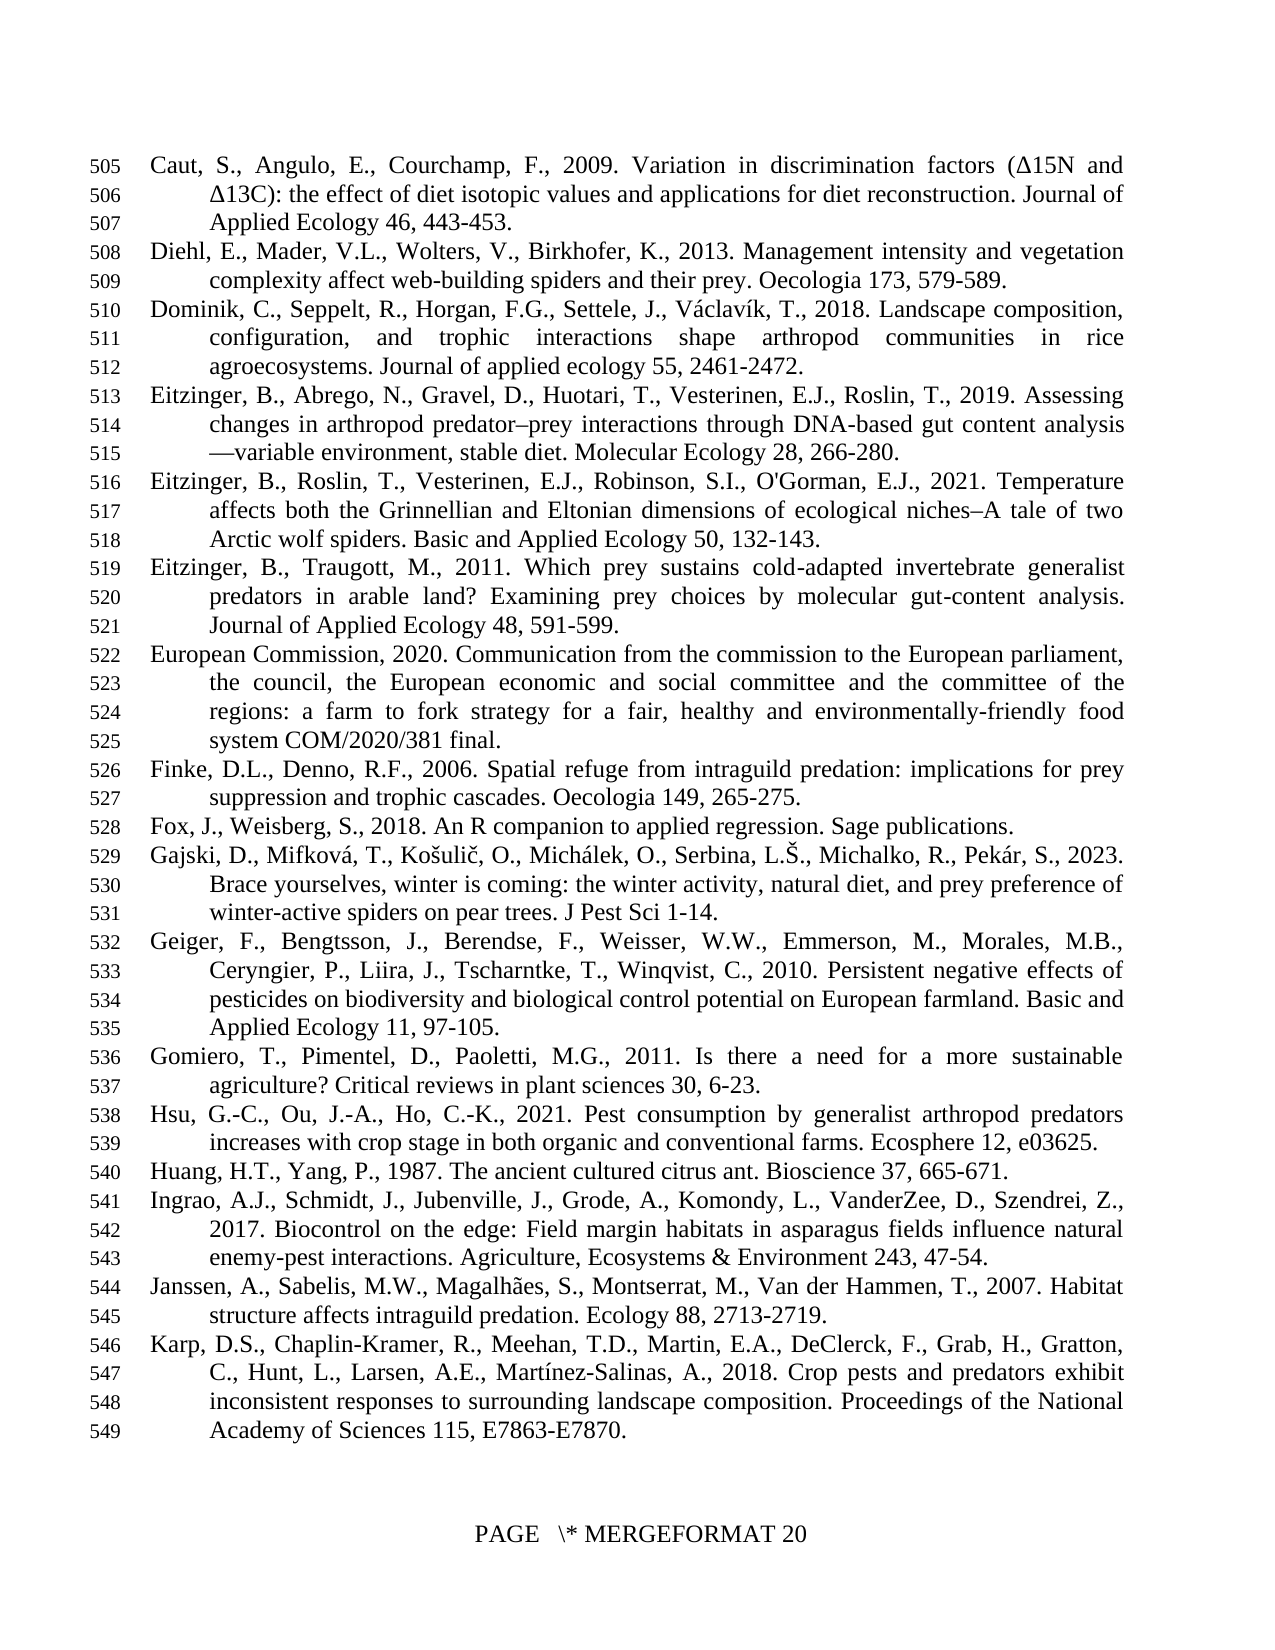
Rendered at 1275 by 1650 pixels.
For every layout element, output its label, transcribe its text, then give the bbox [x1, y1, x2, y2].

text Geiger, F., Bengtsson, J., Berendse, F., Weisser, W.W., Emmerson, M., Morales, M.B., Ceryngier, P., Liira, J., Tscharntke, T., Winqvist, C., 2010. Persistent negative effects of pesticides on biodiversity and biological control potential on European farmland. Basic and Applied Ecology 11, 97-105. [150, 926, 1125, 1041]
text Fox, J., Weisberg, S., 2018. An R companion to applied regression. Sage publications. [150, 811, 1125, 840]
text Eitzinger, B., Roslin, T., Vesterinen, E.J., Robinson, S.I., O'Gorman, E.J., 2021. Temperature affects both the Grinnellian and Eltonian dimensions of ecological niches–A tale of two Arctic wolf spiders. Basic and Applied Ecology 50, 132-143. [150, 466, 1125, 552]
text Eitzinger, B., Abrego, N., Gravel, D., Huotari, T., Vesterinen, E.J., Roslin, T., 2019. Assessing changes in arthropod predator–prey interactions through DNA‐based gut content analysis—variable environment, stable diet. Molecular Ecology 28, 266-280. [150, 380, 1125, 466]
text Huang, H.T., Yang, P., 1987. The ancient cultured citrus ant. Bioscience 37, 665-671. [150, 1156, 1125, 1185]
text Eitzinger, B., Traugott, M., 2011. Which prey sustains cold‐adapted invertebrate generalist predators in arable land? Examining prey choices by molecular gut‐content analysis. Journal of Applied Ecology 48, 591-599. [150, 552, 1125, 639]
text Caut, S., Angulo, E., Courchamp, F., 2009. Variation in discrimination factors (Δ15N and Δ13C): the effect of diet isotopic values and applications for diet reconstruction. Journal of Applied Ecology 46, 443-453. [150, 150, 1125, 236]
text Dominik, C., Seppelt, R., Horgan, F.G., Settele, J., Václavík, T., 2018. Landscape composition, configuration, and trophic interactions shape arthropod communities in rice agroecosystems. Journal of applied ecology 55, 2461-2472. [150, 294, 1125, 380]
text Gajski, D., Mifková, T., Košulič, O., Michálek, O., Serbina, L.Š., Michalko, R., Pekár, S., 2023. Brace yourselves, winter is coming: the winter activity, natural diet, and prey preference of winter-active spiders on pear trees. J Pest Sci 1-14. [150, 840, 1125, 926]
text European Commission, 2020. Communication from the commission to the European parliament, the council, the European economic and social committee and the committee of the regions: a farm to fork strategy for a fair, healthy and environmentally-friendly food system COM/2020/381 final. [150, 639, 1125, 754]
text Diehl, E., Mader, V.L., Wolters, V., Birkhofer, K., 2013. Management intensity and vegetation complexity affect web-building spiders and their prey. Oecologia 173, 579-589. [150, 236, 1125, 294]
text Karp, D.S., Chaplin-Kramer, R., Meehan, T.D., Martin, E.A., DeClerck, F., Grab, H., Gratton, C., Hunt, L., Larsen, A.E., Martínez-Salinas, A., 2018. Crop pests and predators exhibit inconsistent responses to surrounding landscape composition. Proceedings of the National Academy of Sciences 115, E7863-E7870. [150, 1329, 1125, 1444]
text Finke, D.L., Denno, R.F., 2006. Spatial refuge from intraguild predation: implications for prey suppression and trophic cascades. Oecologia 149, 265-275. [150, 754, 1125, 811]
text Ingrao, A.J., Schmidt, J., Jubenville, J., Grode, A., Komondy, L., VanderZee, D., Szendrei, Z., 2017. Biocontrol on the edge: Field margin habitats in asparagus fields influence natural enemy-pest interactions. Agriculture, Ecosystems & Environment 243, 47-54. [150, 1185, 1125, 1271]
text Janssen, A., Sabelis, M.W., Magalhães, S., Montserrat, M., Van der Hammen, T., 2007. Habitat structure affects intraguild predation. Ecology 88, 2713-2719. [150, 1271, 1125, 1329]
text Hsu, G.-C., Ou, J.-A., Ho, C.-K., 2021. Pest consumption by generalist arthropod predators increases with crop stage in both organic and conventional farms. Ecosphere 12, e03625. [150, 1099, 1125, 1156]
text Gomiero, T., Pimentel, D., Paoletti, M.G., 2011. Is there a need for a more sustainable agriculture? Critical reviews in plant sciences 30, 6-23. [150, 1041, 1125, 1099]
